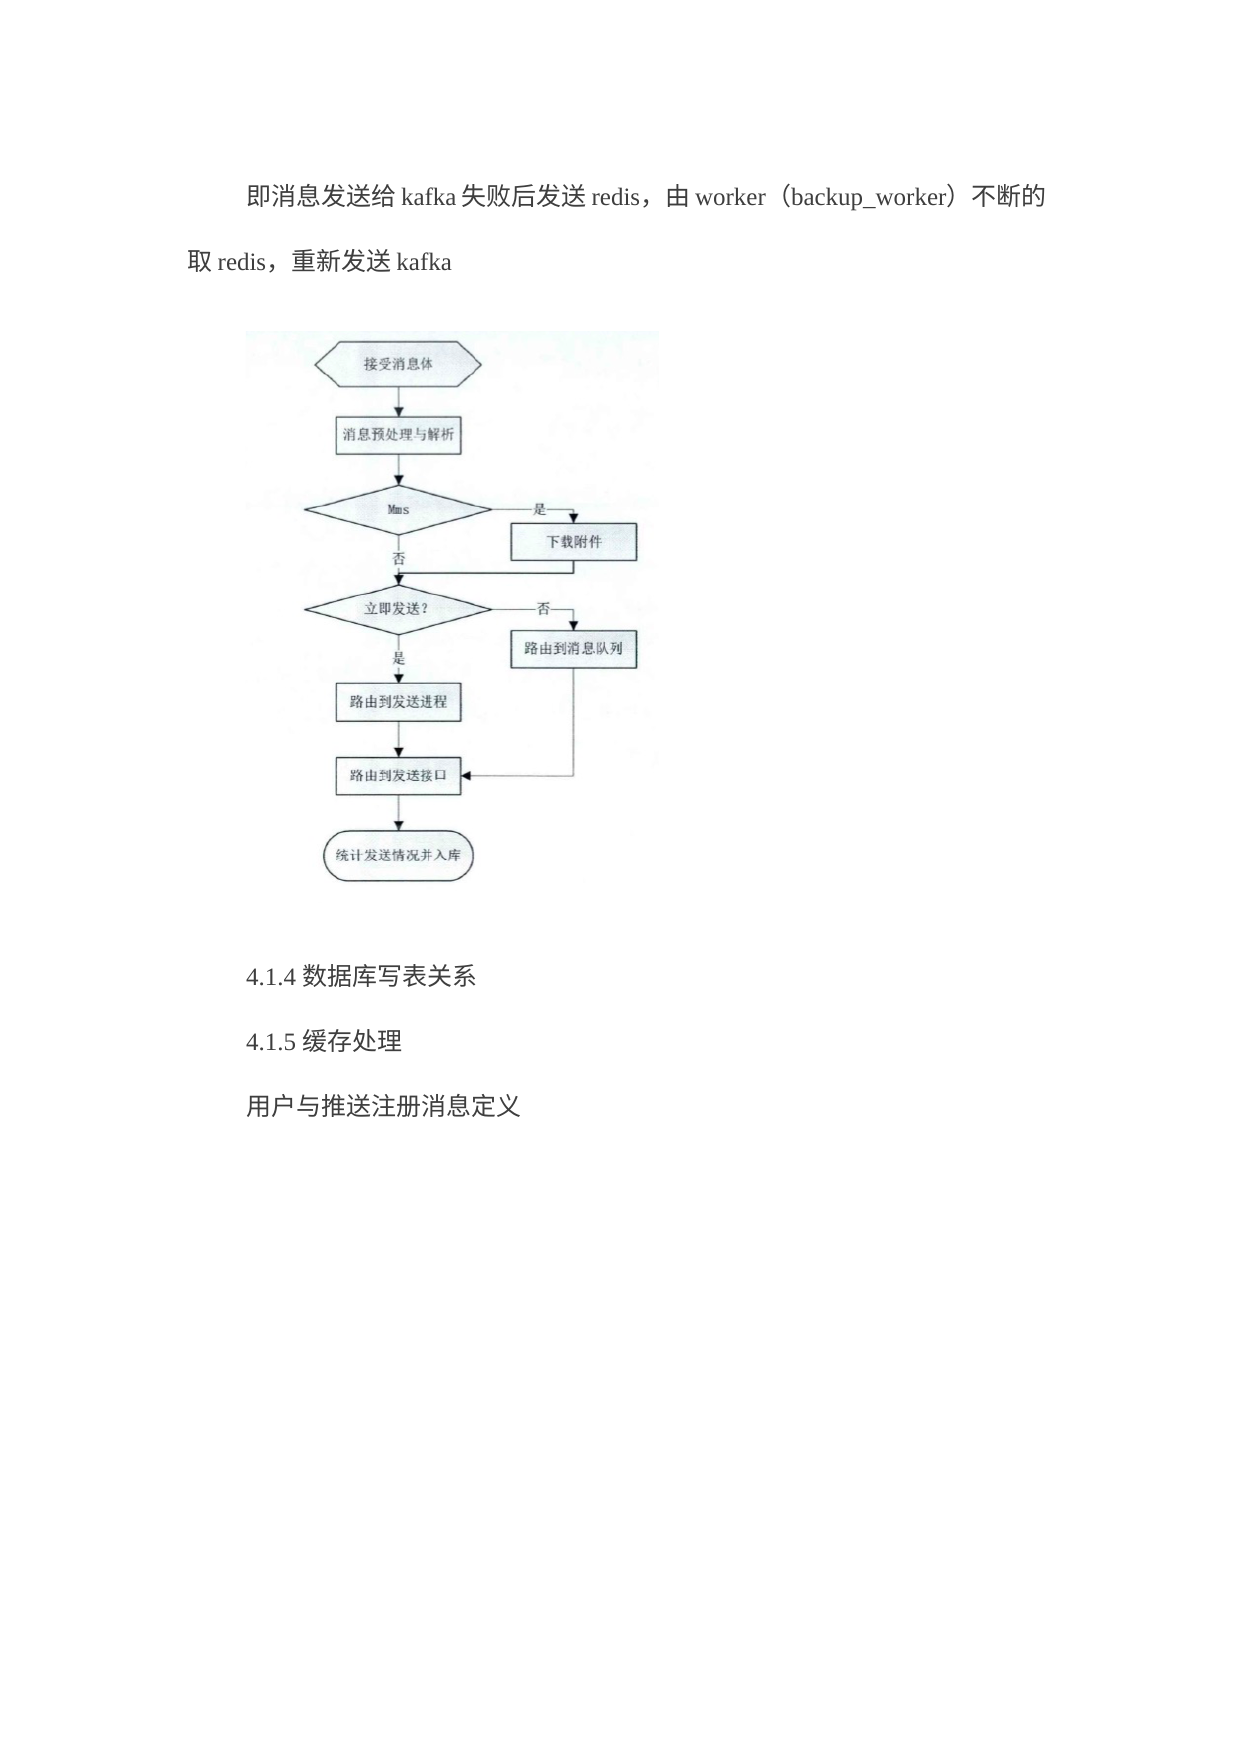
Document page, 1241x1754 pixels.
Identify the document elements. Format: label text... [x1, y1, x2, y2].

text 4.1.4 数据库写表关系 [187, 942, 1053, 1007]
text 用户与推送注册消息定义 [187, 1072, 1053, 1137]
picture [245, 331, 659, 903]
text 4.1.5 缓存处理 [187, 1007, 1053, 1072]
text 即消息发送给kafka失败后发送redis，由worker（backup_worker）不断的取redis，重新发送kafka [187, 162, 1053, 292]
